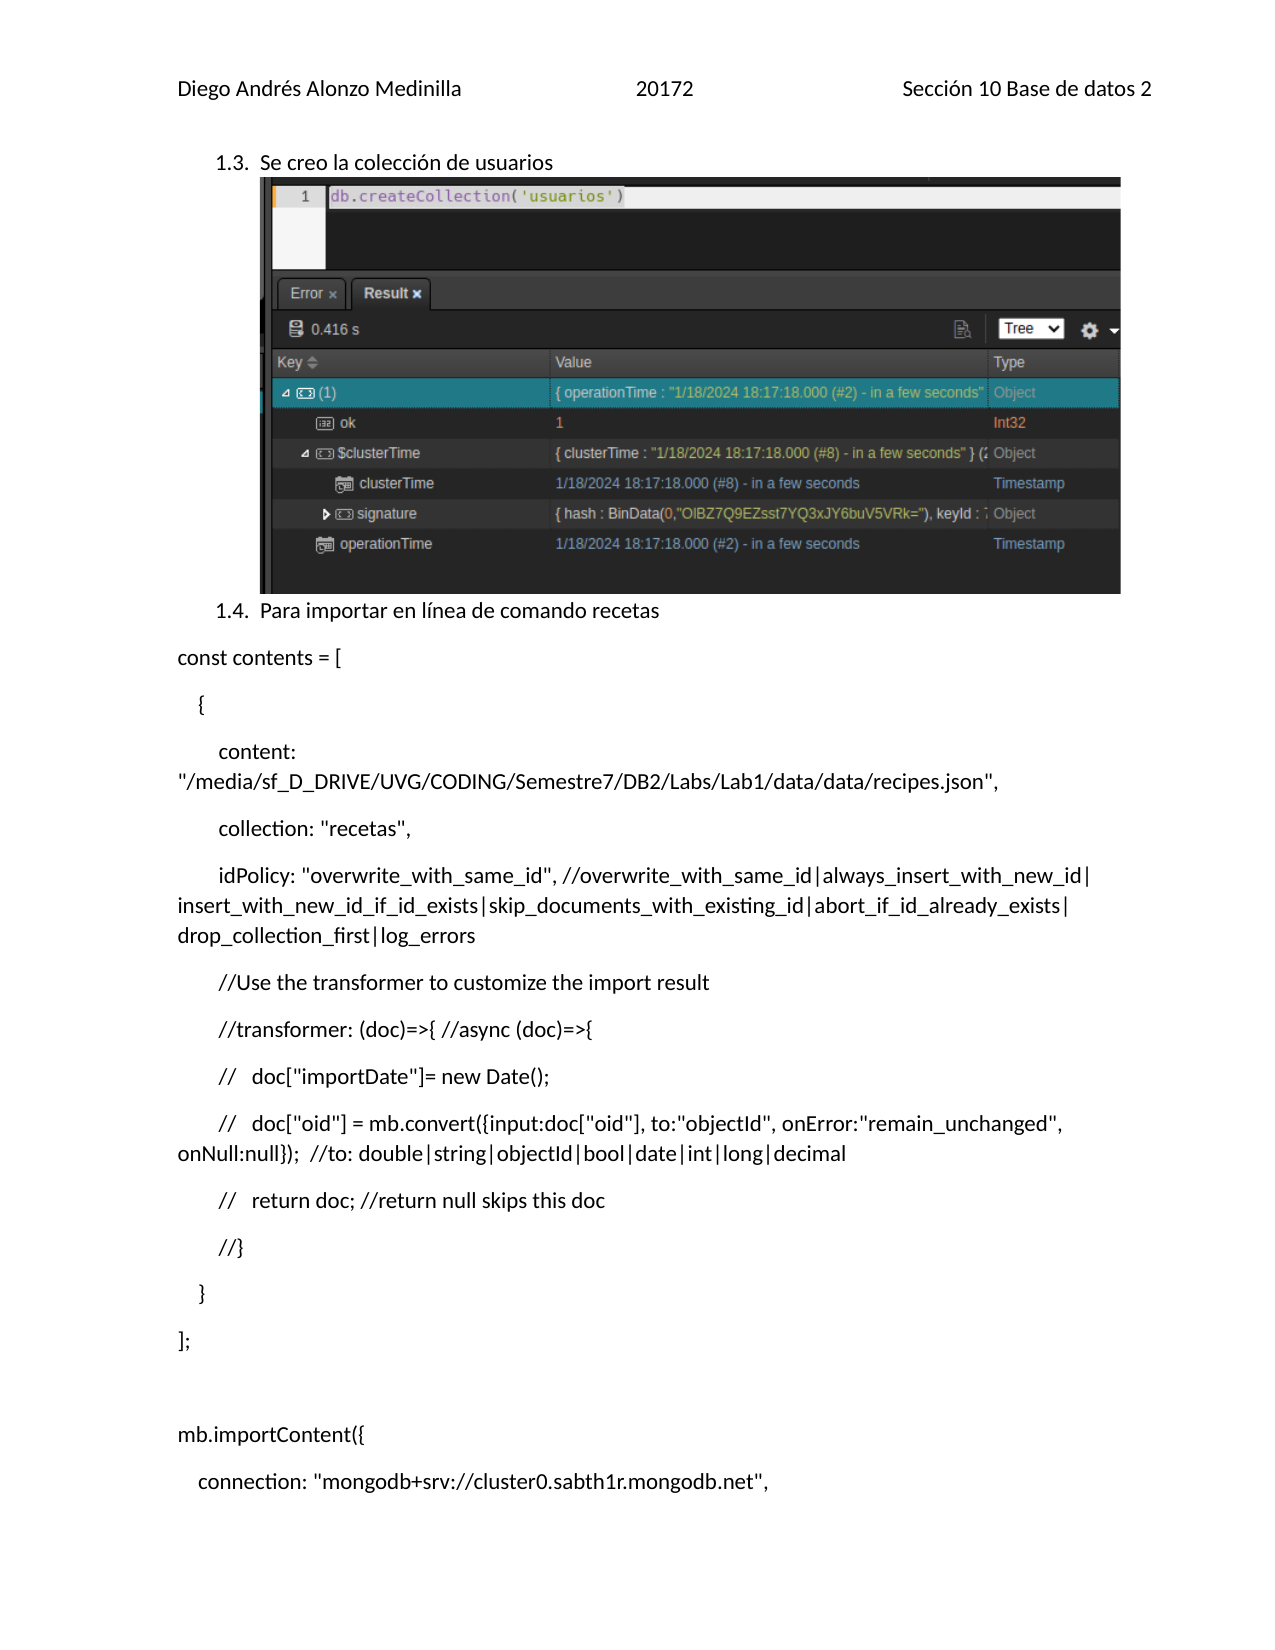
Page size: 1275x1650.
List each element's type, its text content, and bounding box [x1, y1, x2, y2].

list Para importar en línea de comando recetas [215, 596, 1098, 624]
text } [177, 1279, 1098, 1308]
text connection: "mongodb+srv://cluster0.sabth1r.mongodb.net", [177, 1467, 1098, 1495]
text // doc["oid"] = mb.convert({input:doc["oid"], to:"objectId", onError:"remain_unchanged", onNull:null}); //to: double|string|objectId|bool|date|int|long|decimal [177, 1109, 1098, 1167]
text const contents = [ [177, 643, 1098, 671]
text // return doc; //return null skips this doc [177, 1186, 1098, 1214]
text //transformer: (doc)=>{ //async (doc)=>{ [177, 1015, 1098, 1043]
text idPolicy: "overwrite_with_same_id", //overwrite_with_same_id|always_insert_with_new_id|insert_with_new_id_if_id_exists|skip_documents_with_existing_id|abort_if_id_already_exists|drop_collection_first|log_errors [177, 861, 1098, 949]
text { [177, 690, 1098, 718]
text // doc["importDate"]= new Date(); [177, 1062, 1098, 1090]
text mb.importContent({ [177, 1420, 1098, 1448]
text //} [177, 1233, 1098, 1261]
text content: "/media/sf_D_DRIVE/UVG/CODING/Semestre7/DB2/Labs/Lab1/data/data/recipes.json", [177, 737, 1098, 795]
text ]; [177, 1326, 1098, 1354]
text collection: "recetas", [177, 814, 1098, 842]
picture [259, 177, 1121, 594]
text //Use the transformer to customize the import result [177, 968, 1098, 996]
